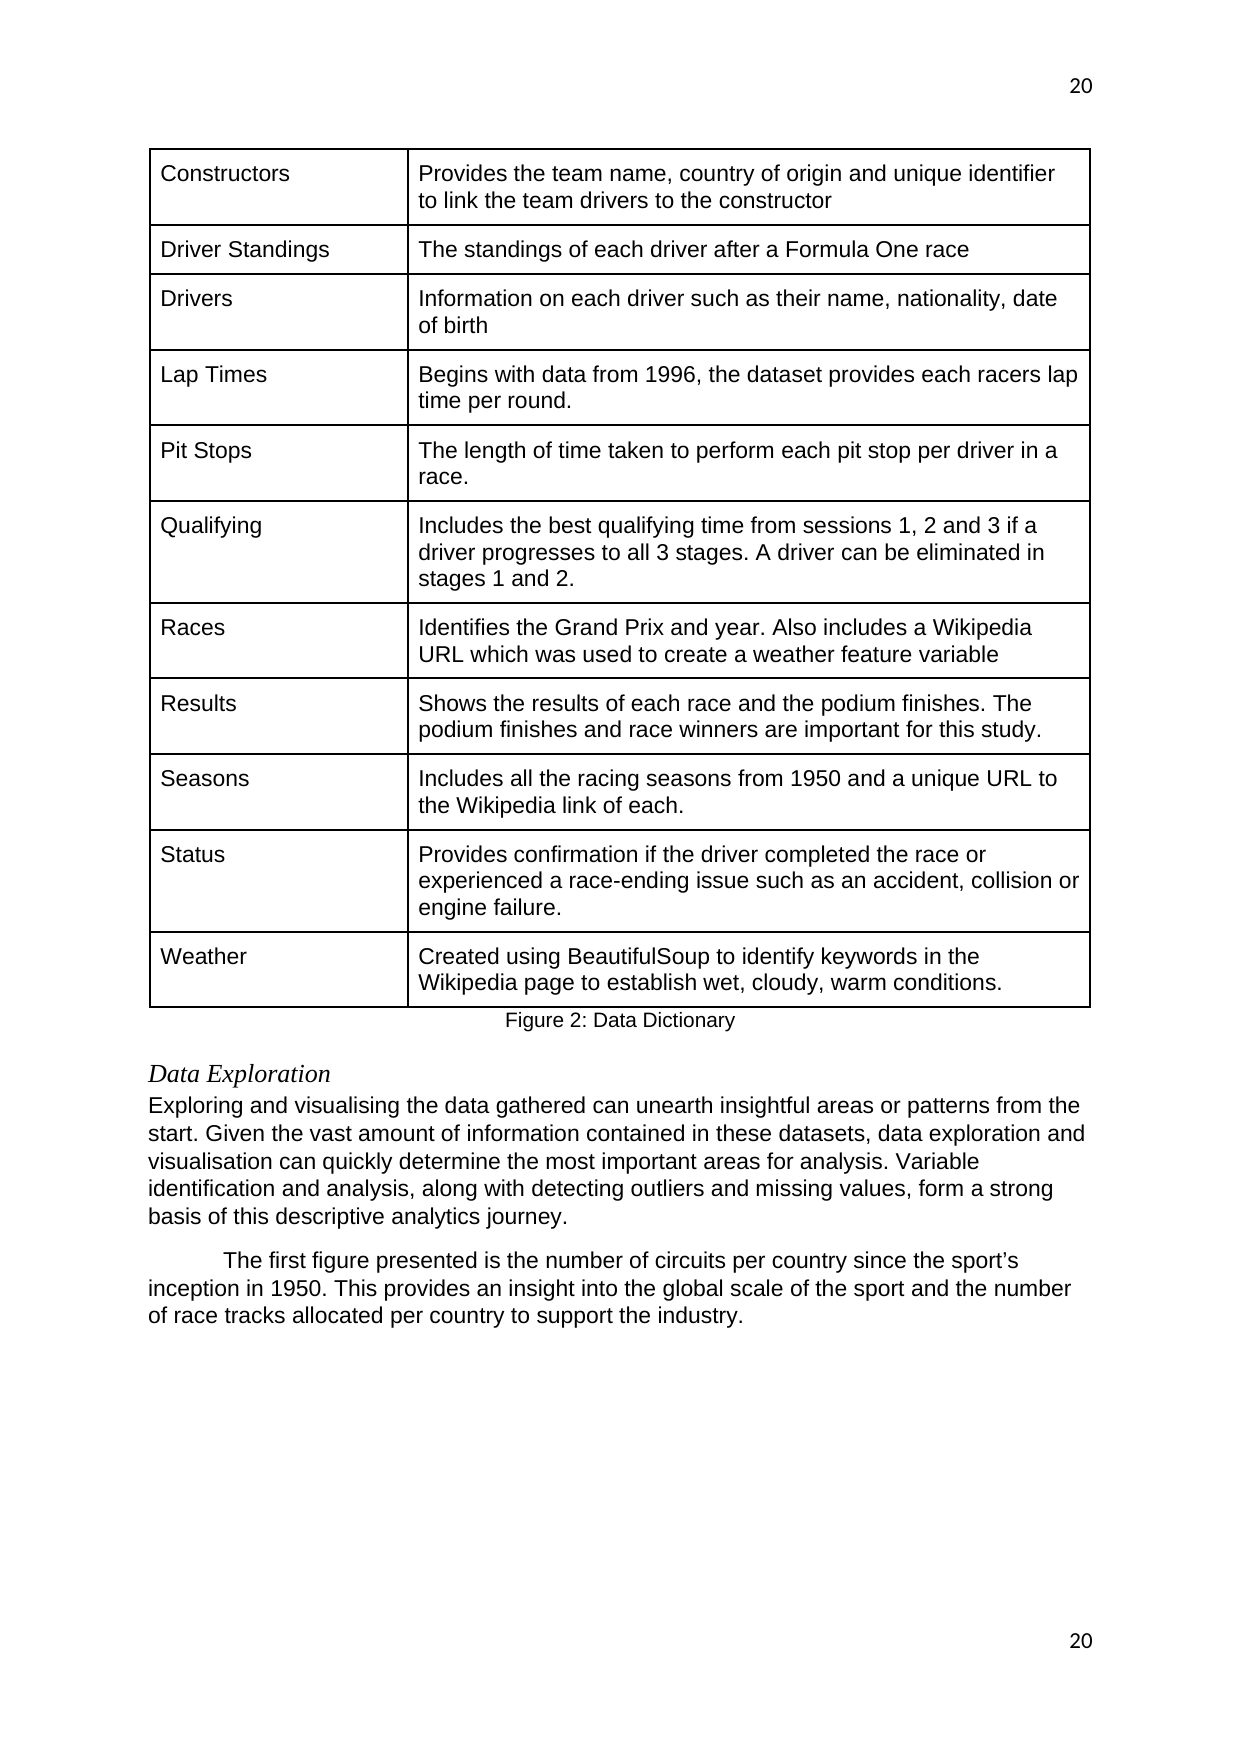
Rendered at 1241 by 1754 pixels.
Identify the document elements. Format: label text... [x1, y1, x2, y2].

table_cell The length of time taken to perform each pit stop per driver in a race. [409, 426, 1089, 500]
table_cell Includes all the racing seasons from 1950 and a unique URL to the Wikipedia link of each. [409, 755, 1089, 828]
text The first figure presented is the number of circuits per country since the sport’s inception in 1950. This provides an insight into the global scale of the sport and the number of race tracks allocated per country to support the industry. [148, 1247, 1092, 1329]
table_cell Provides confirmation if the driver completed the race or experienced a race-ending issue such as an accident, collision or engine failure. [409, 831, 1089, 931]
text Exploring and visualising the data gathered can unearth insightful areas or patterns from the start. Given the vast amount of information contained in these datasets, data exploration and visualisation can quickly determine the most important areas for analysis. Variable identification and analysis, along with detecting outliers and missing values, form a strong basis of this descriptive analytics journey. [148, 1092, 1092, 1229]
subtitle Data Exploration [148, 1058, 1092, 1088]
table_cell Pit Stops [151, 426, 407, 500]
table_cell Results [151, 679, 407, 753]
table_cell Qualifying [151, 502, 407, 602]
table_cell Provides the team name, country of origin and unique identifier to link the team drivers to the constructor [409, 150, 1089, 223]
table_cell Begins with data from 1996, the dataset provides each racers lap time per round. [409, 351, 1089, 424]
table_cell Created using BeautifulSoup to identify keywords in the Wikipedia page to establish wet, cloudy, warm conditions. [409, 933, 1089, 1006]
table_cell Includes the best qualifying time from sessions 1, 2 and 3 if a driver progresses to all 3 stages. A driver can be eliminated in stages 1 and 2. [409, 502, 1089, 602]
table_cell Constructors [151, 150, 407, 223]
table_cell Status [151, 831, 407, 931]
table_cell Weather [151, 933, 407, 1006]
table_cell Information on each driver such as their name, nationality, date of birth [409, 275, 1089, 348]
table_cell The standings of each driver after a Formula One race [409, 226, 1089, 273]
text Figure 2: Data Dictionary [148, 1008, 1092, 1032]
table_cell Drivers [151, 275, 407, 348]
table_cell Identifies the Grand Prix and year. Also includes a Wikipedia URL which was used to create a weather feature variable [409, 604, 1089, 677]
table_cell Seasons [151, 755, 407, 828]
table_cell Driver Standings [151, 226, 407, 273]
table_cell Races [151, 604, 407, 677]
table_cell Shows the results of each race and the podium finishes. The podium finishes and race winners are important for this study. [409, 679, 1089, 753]
table_cell Lap Times [151, 351, 407, 424]
